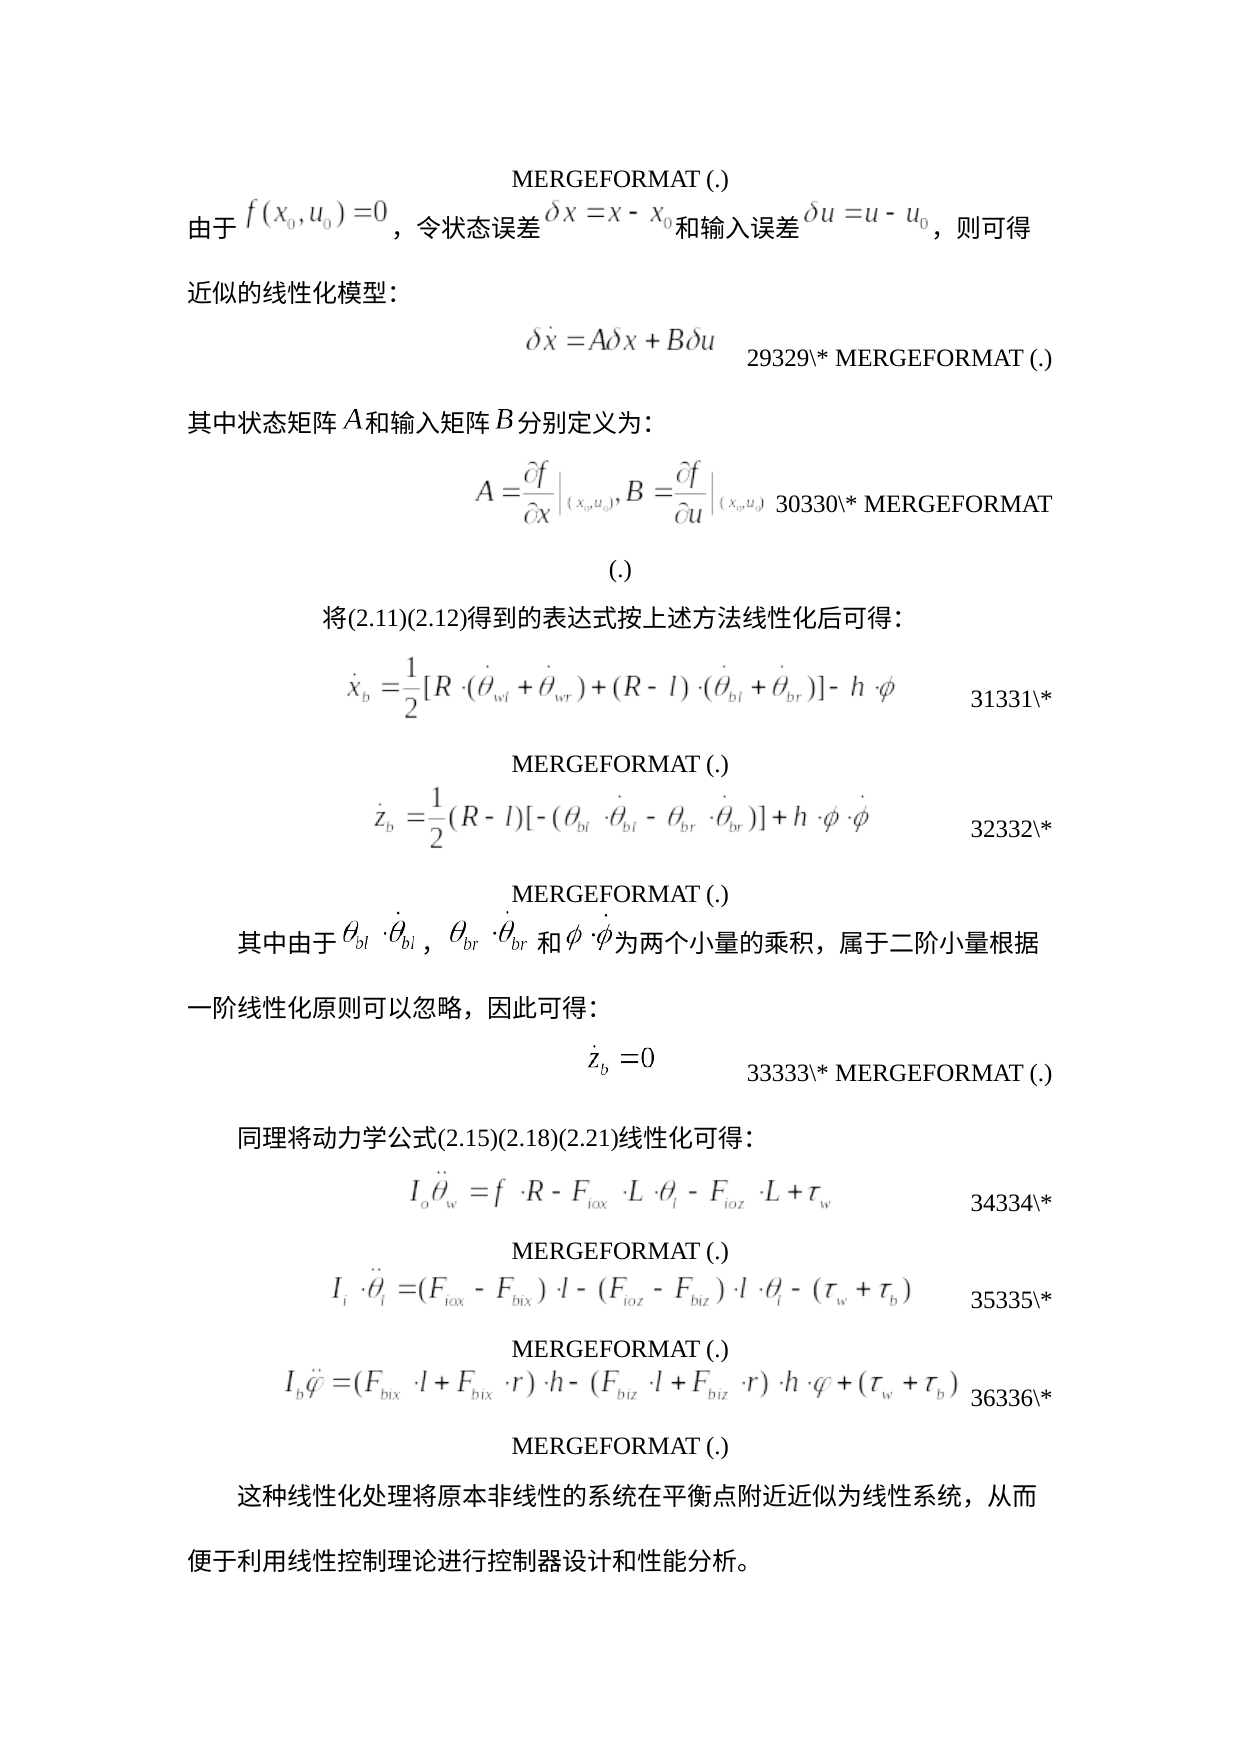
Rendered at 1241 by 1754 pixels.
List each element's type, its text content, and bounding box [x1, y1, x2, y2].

text 同理将动力学公式(2.15)(2.18)(2.21)线性化可得： [187, 1104, 1053, 1169]
text 由于，令状态误差和输入误差，则可得近似的线性化模型： [187, 194, 1053, 324]
text 这种线性化处理将原本非线性的系统在平衡点附近近似为线性系统，从而便于利用线性控制理论进行控制器设计和性能分析。 [187, 1462, 1053, 1592]
text 其中状态矩阵和输入矩阵分别定义为： [187, 389, 1053, 454]
text 将(2.11)(2.12)得到的表达式按上述方法线性化后可得： [187, 584, 1053, 649]
text 其中由于，和为两个小量的乘积，属于二阶小量根据一阶线性化原则可以忽略，因此可得： [187, 909, 1053, 1039]
